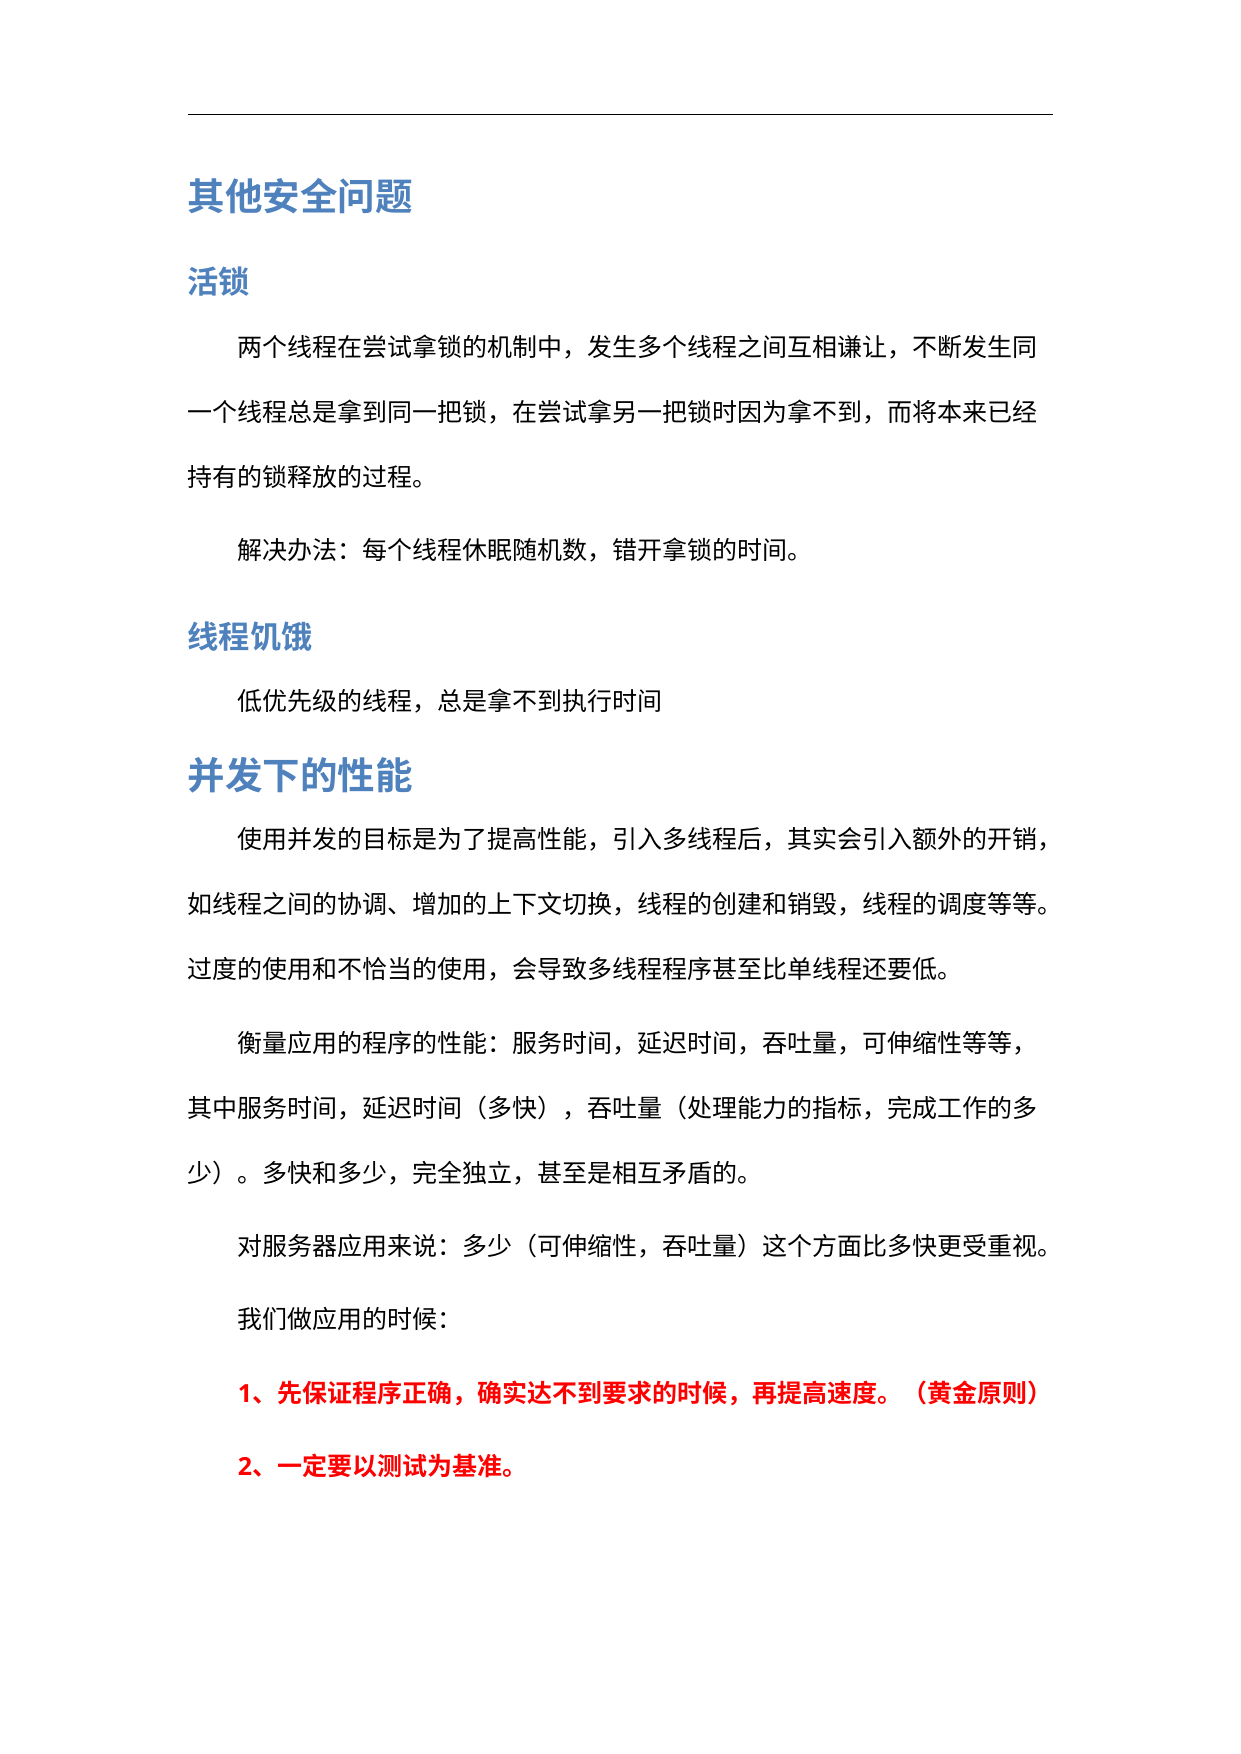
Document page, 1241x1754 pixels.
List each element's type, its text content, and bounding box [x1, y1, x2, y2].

subtitle 活锁 [187, 248, 1053, 313]
text 低优先级的线程，总是拿不到执行时间 [187, 667, 1053, 732]
subtitle 并发下的性能 [187, 740, 1053, 805]
text 对服务器应用来说：多少（可伸缩性，吞吐量）这个方面比多快更受重视。 [187, 1212, 1053, 1277]
text 衡量应用的程序的性能：服务时间，延迟时间，吞吐量，可伸缩性等等，其中服务时间，延迟时间（多快），吞吐量（处理能力的指标，完成工作的多少）。多快和多少，完全独立，甚至是相互矛盾的。 [187, 1009, 1053, 1204]
subtitle 其他安全问题 [187, 162, 1053, 227]
text 2、一定要以测试为基准。 [187, 1432, 1053, 1497]
text 解决办法：每个线程休眠随机数，错开拿锁的时间。 [187, 516, 1053, 581]
subtitle 线程饥饿 [187, 602, 1053, 667]
text 1、先保证程序正确，确实达不到要求的时候，再提高速度。（黄金原则） [187, 1359, 1053, 1424]
text 使用并发的目标是为了提高性能，引入多线程后，其实会引入额外的开销，如线程之间的协调、增加的上下文切换，线程的创建和销毁，线程的调度等等。过度的使用和不恰当的使用，会导致多线程程序甚至比单线程还要低。 [187, 805, 1053, 1000]
text 我们做应用的时候： [187, 1285, 1053, 1350]
text 两个线程在尝试拿锁的机制中，发生多个线程之间互相谦让，不断发生同一个线程总是拿到同一把锁，在尝试拿另一把锁时因为拿不到，而将本来已经持有的锁释放的过程。 [187, 313, 1053, 508]
